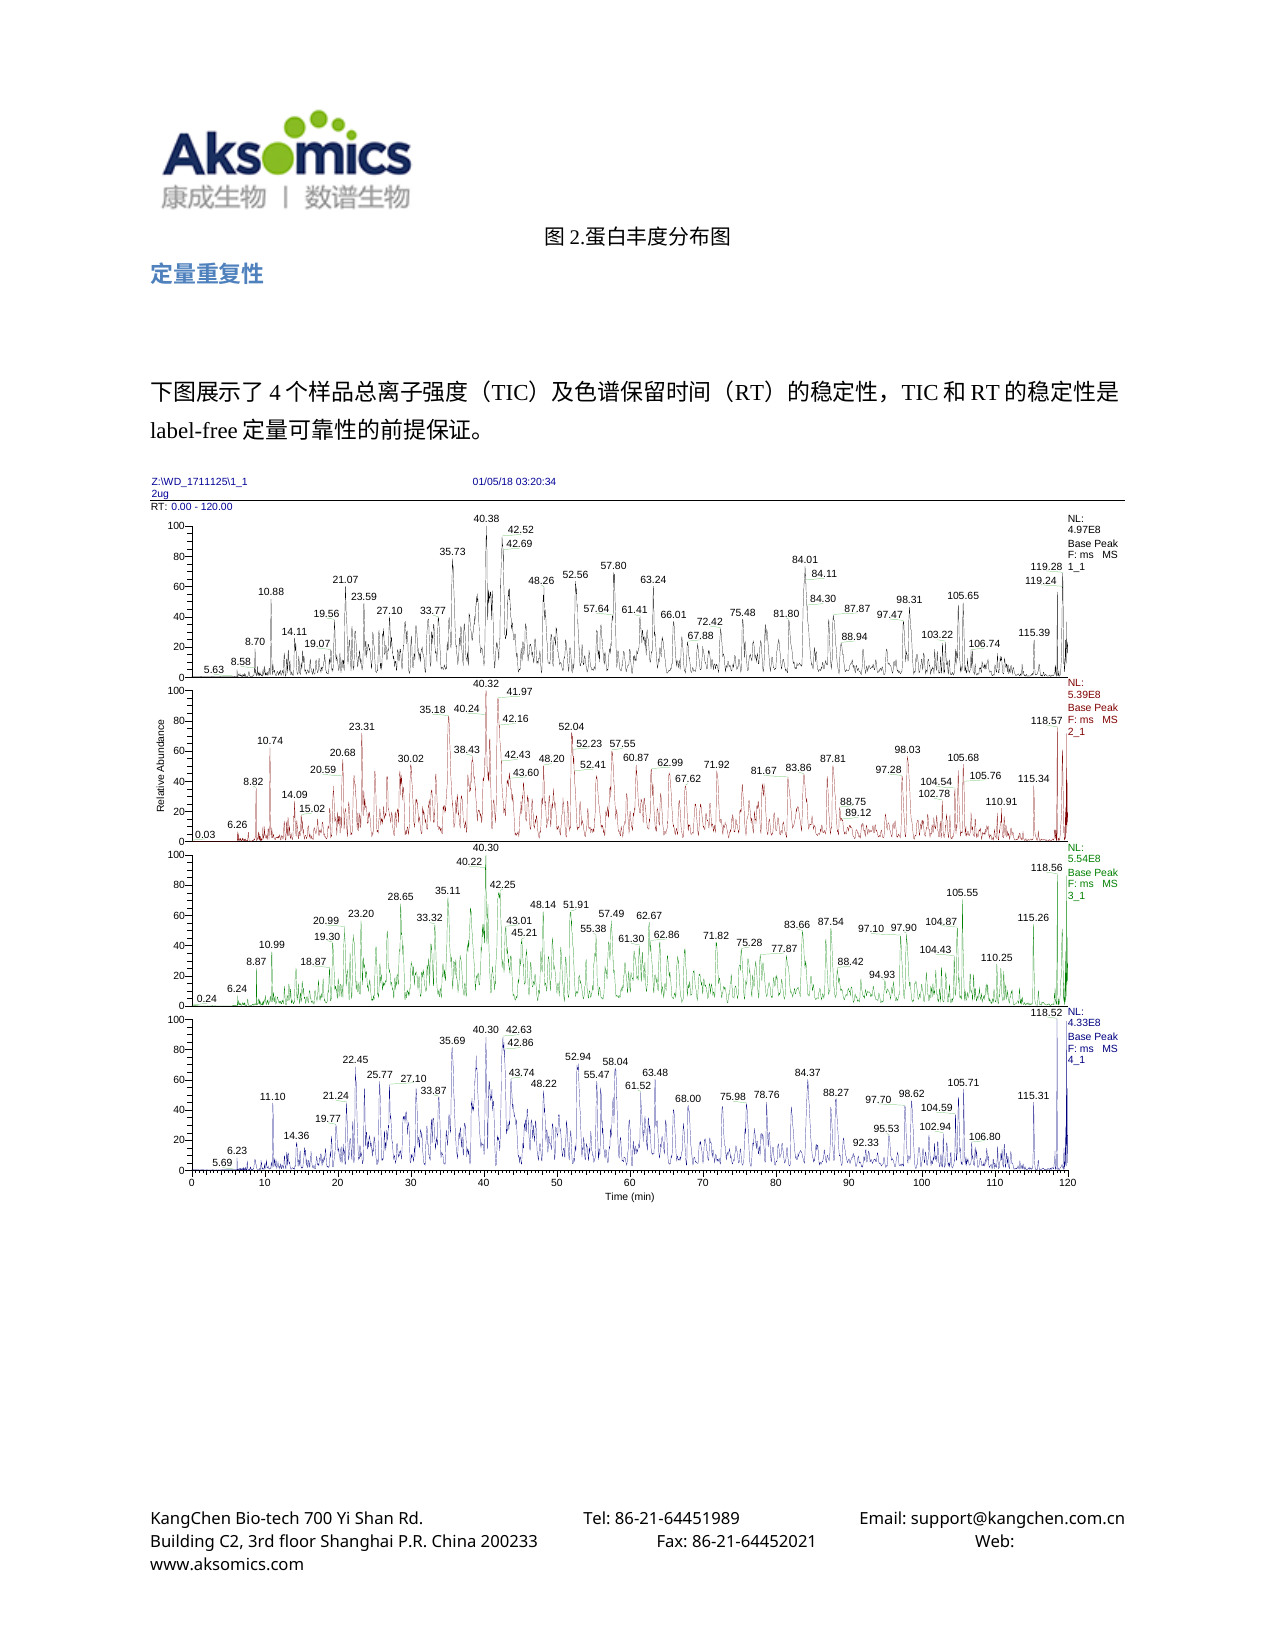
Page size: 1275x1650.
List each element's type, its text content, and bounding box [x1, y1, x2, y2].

text 下图展示了4个样品总离子强度（TIC）及色谱保留时间（RT）的稳定性，TIC和RT的稳定性是label-free定量可靠性的前提保证。 [150, 374, 1125, 445]
subtitle 定量重复性 [150, 220, 1125, 289]
picture [150, 100, 422, 221]
text 图2.蛋白丰度分布图 [544, 220, 731, 251]
